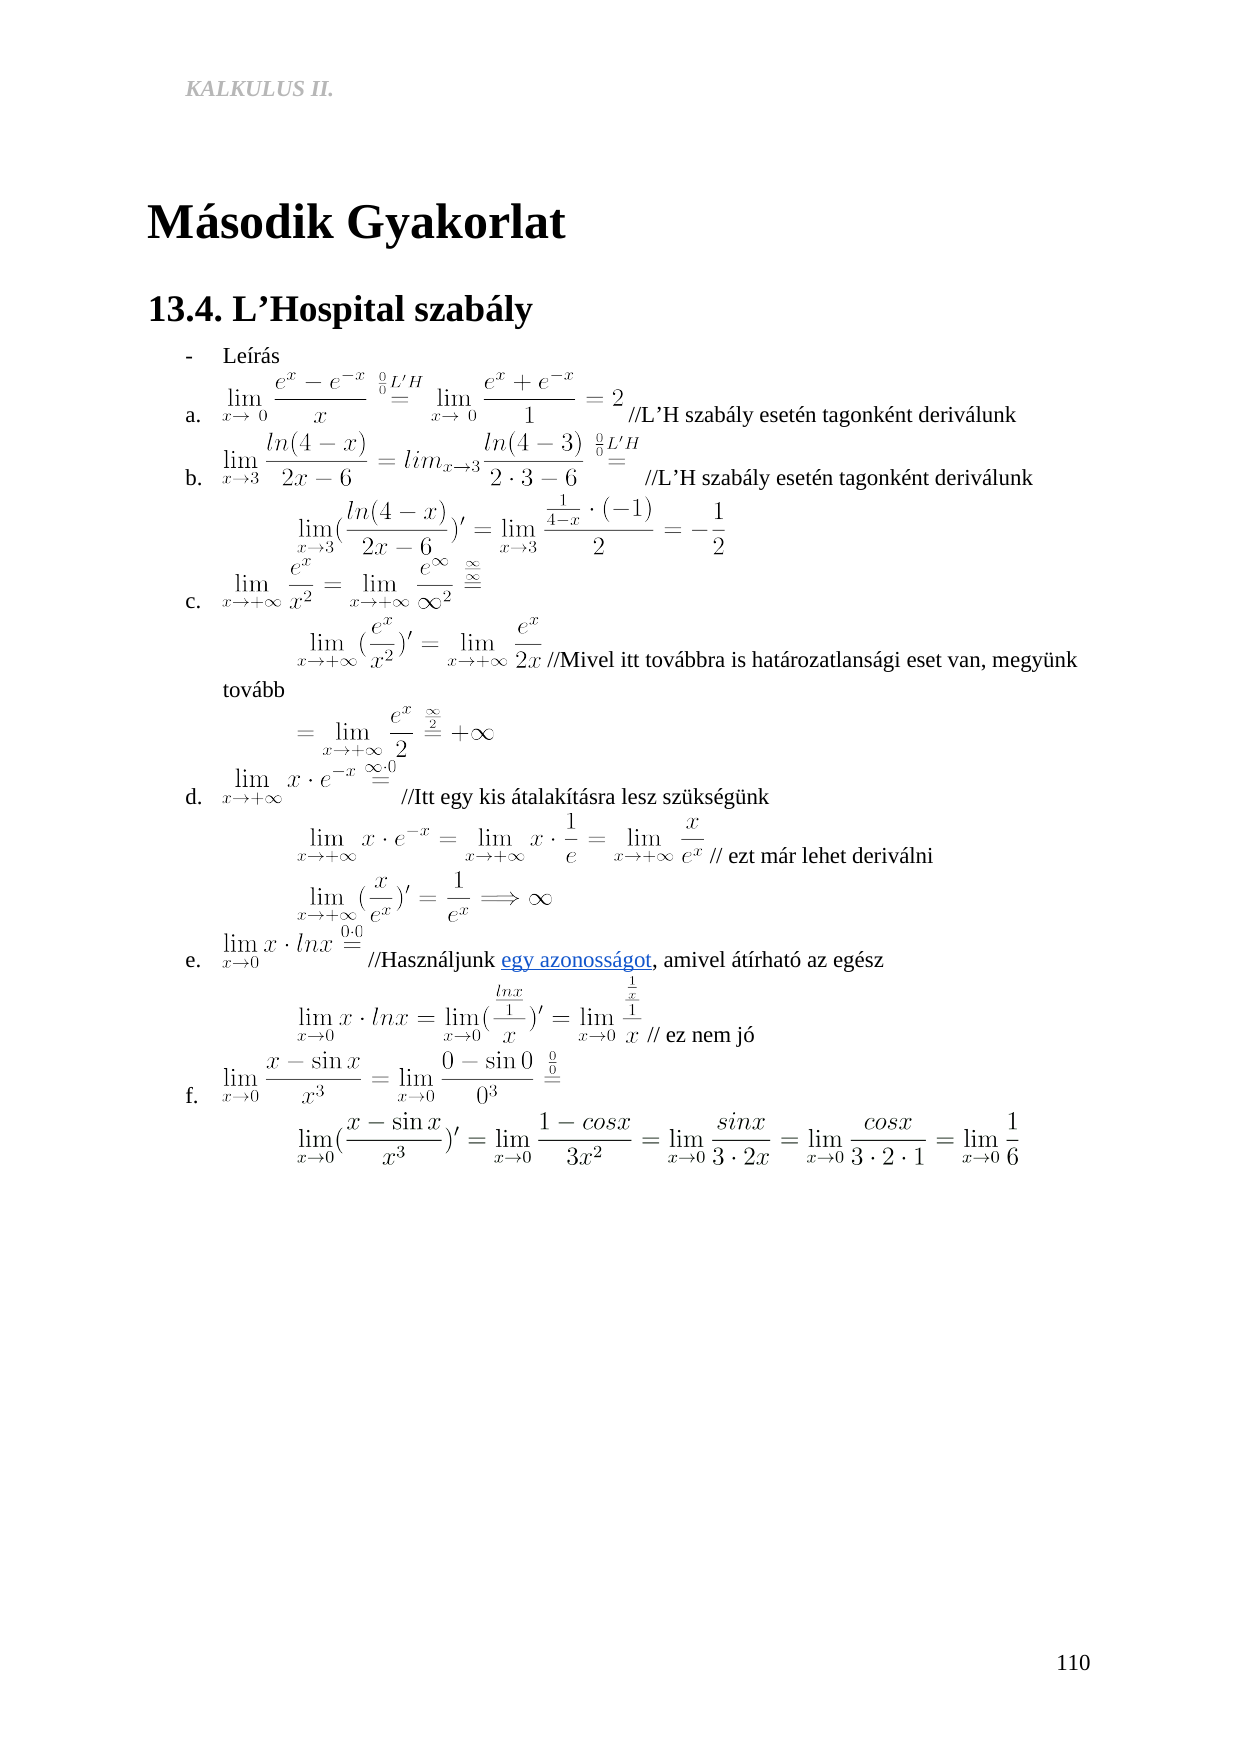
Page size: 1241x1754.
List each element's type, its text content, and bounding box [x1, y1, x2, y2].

picture [297, 976, 642, 1043]
picture [222, 431, 640, 486]
picture [222, 760, 396, 805]
picture [222, 1051, 561, 1104]
picture [297, 706, 494, 757]
picture [297, 871, 552, 922]
subtitle 13.4. L’Hospital szabály [148, 287, 1090, 330]
picture [297, 617, 542, 668]
picture [222, 372, 623, 423]
picture [222, 925, 363, 968]
picture [297, 813, 704, 863]
picture [297, 494, 725, 555]
subtitle Második Gyakorlat [148, 192, 1090, 249]
list //Itt egy kis átalakításra lesz szükségünk [185, 760, 1090, 809]
picture [297, 1112, 1019, 1165]
text //Mivel itt továbbra is határozatlansági eset van, megyünk tovább [223, 617, 1090, 703]
list Leírás [185, 342, 1090, 369]
list //Használjunk egy azonosságot, amivel átírható az egész [185, 926, 1090, 972]
picture [222, 558, 481, 609]
